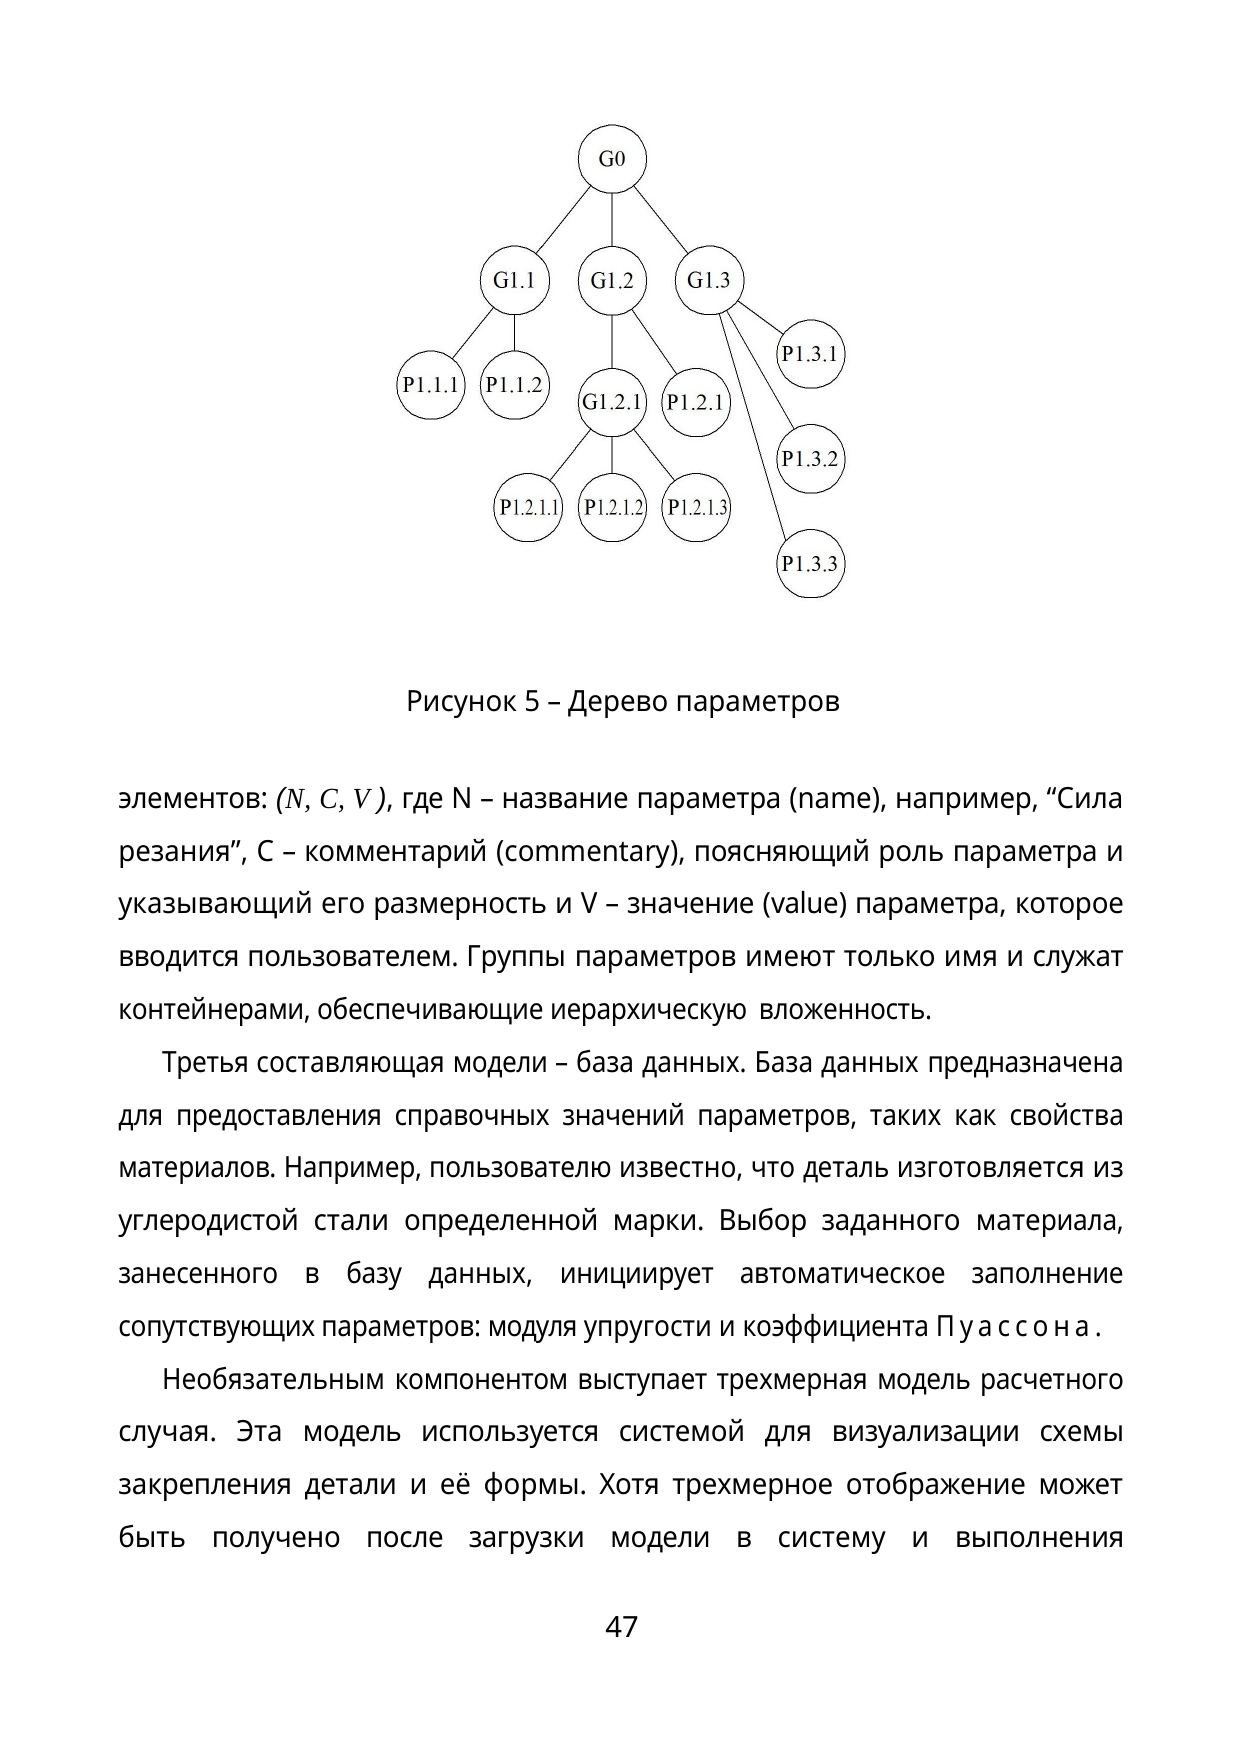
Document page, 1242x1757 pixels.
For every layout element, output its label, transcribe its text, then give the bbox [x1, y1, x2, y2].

text Третья составляющая модели – база данных. База данных предназначена для предоставления справочных значений параметров, таких как свойства материалов. Например, пользователю известно, что деталь изготовляется из углеродистой стали определенной марки. Выбор заданного материала, занесенного в базу данных, инициирует автоматическое заполнение сопутствующих параметров: модуля упругости и коэффициента Пуассона. [118, 1041, 1124, 1344]
text элементов: (N, C, V ), где N – название параметра (name), например, “Сила резания”, С – комментарий (commentary), поясняющий роль параметра и указывающий его размерность и V – значение (value) параметра, которое вводится пользователем. Группы параметров имеют только имя и служат контейнерами, обеспечивающие иерархическую вложенность. [118, 777, 1124, 1028]
picture [381, 116, 860, 614]
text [118, 1358, 1124, 1556]
text Рисунок 5 – Дерево параметров [406, 680, 1135, 719]
